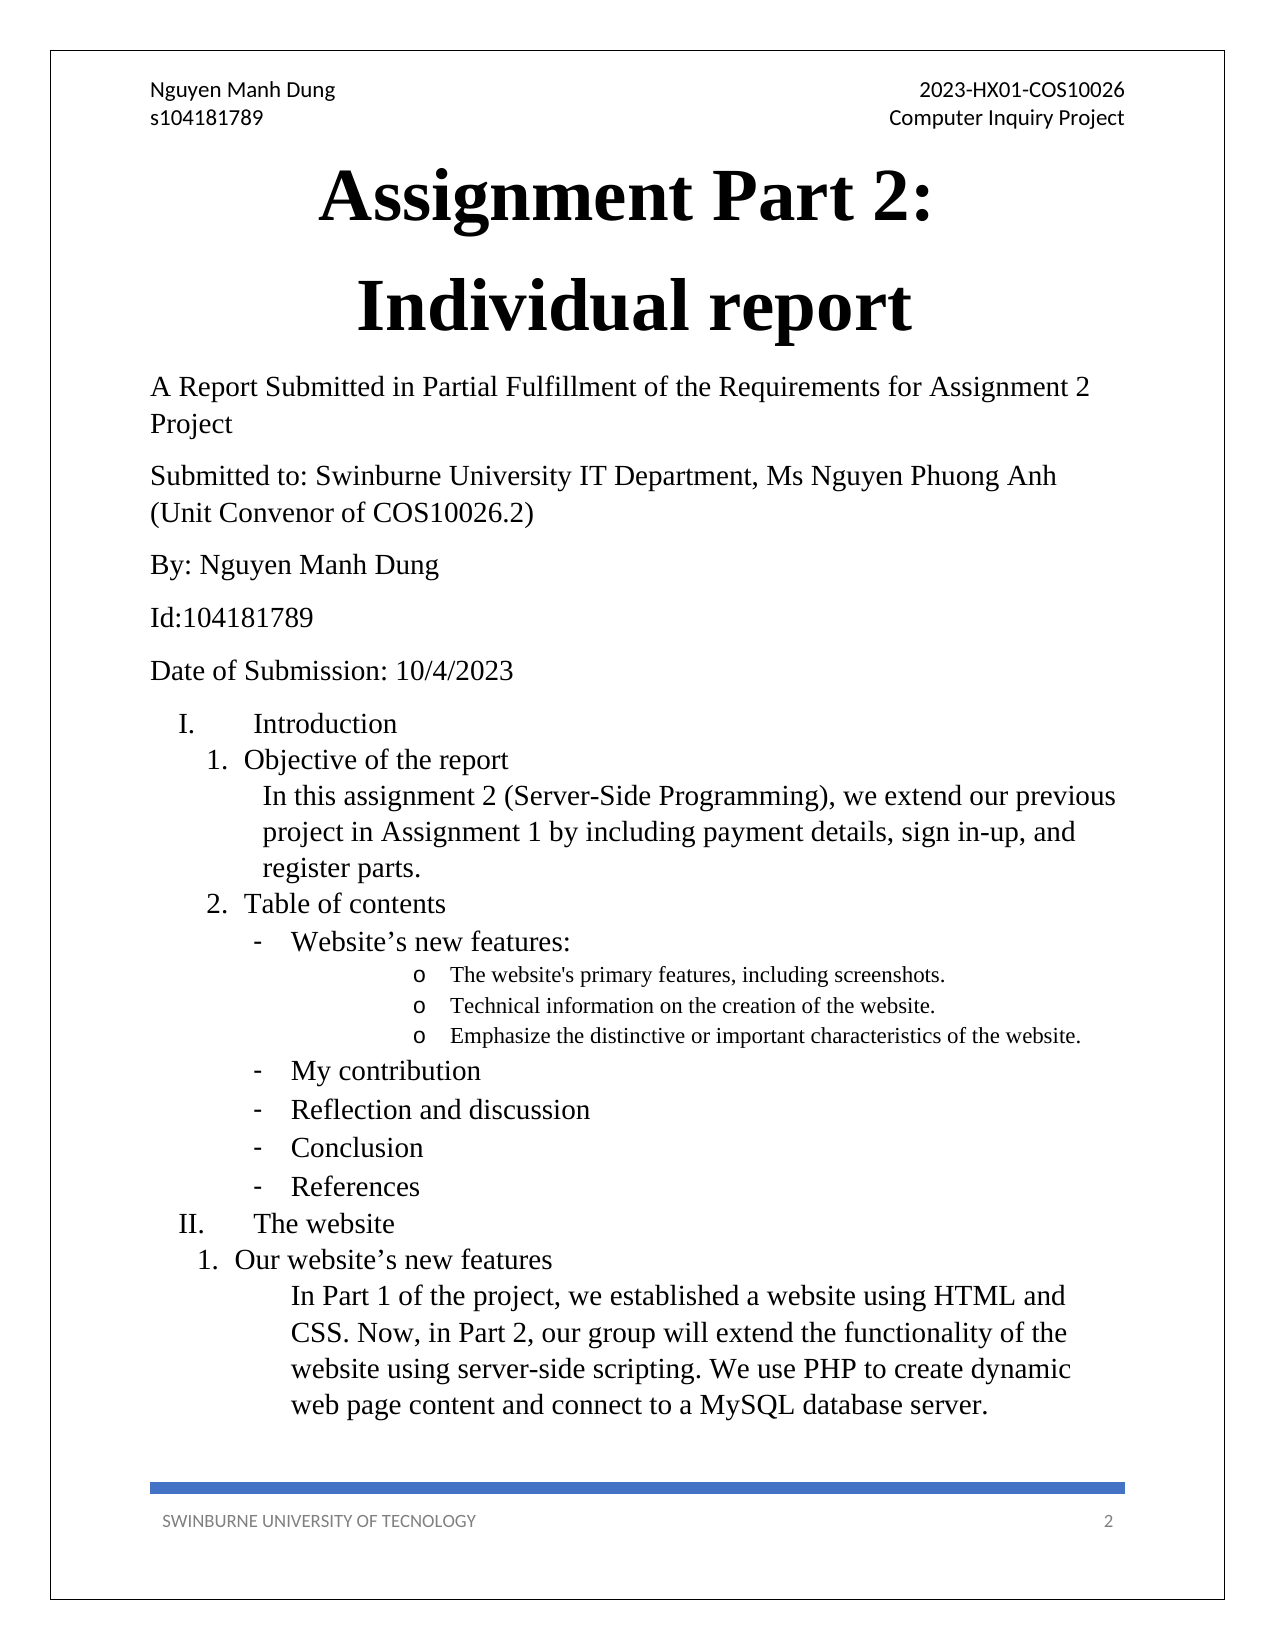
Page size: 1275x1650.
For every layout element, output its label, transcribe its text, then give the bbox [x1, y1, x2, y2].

list Emphasize the distinctive or important characteristics of the website. [412, 1022, 1125, 1050]
list Technical information on the creation of the website. [412, 992, 1125, 1020]
list In this assignment 2 (Server-Side Programming), we extend our previous project in Assignment 1 by including payment details, sign in-up, and register parts. [262, 778, 1125, 884]
text By: Nguyen Manh Dung [150, 547, 1125, 581]
list Conclusion [253, 1129, 1125, 1165]
text Submitted to: Swinburne University IT Department, Ms Nguyen Phuong Anh (Unit Convenor of COS10026.2) [150, 458, 1125, 528]
text Id:104181789 [150, 600, 1125, 634]
list The website [178, 1206, 1125, 1240]
text A Report Submitted in Partial Fulfillment of the Requirements for Assignment 2 Project [150, 369, 1125, 439]
list Website’s new features: [253, 923, 1125, 958]
list Table of contents [206, 887, 1125, 920]
list Our website’s new features [197, 1242, 1125, 1276]
text Assignment Part 2: [300, 150, 1125, 236]
list The website's primary features, including screenshots. [412, 961, 1125, 989]
list My contribution [253, 1052, 1125, 1088]
list Objective of the report [206, 742, 1125, 776]
list References [253, 1168, 1125, 1203]
list In Part 1 of the project, we established a website using HTML and CSS. Now, in Part 2, our group will extend the functionality of the website using server-side scripting. We use PHP to create dynamic web page content and connect to a MySQL database server. [291, 1278, 1125, 1421]
list Introduction [178, 706, 1125, 739]
list Reflection and discussion [253, 1091, 1125, 1127]
text Date of Submission: 10/4/2023 [150, 653, 1125, 687]
text Individual report [150, 260, 1125, 346]
